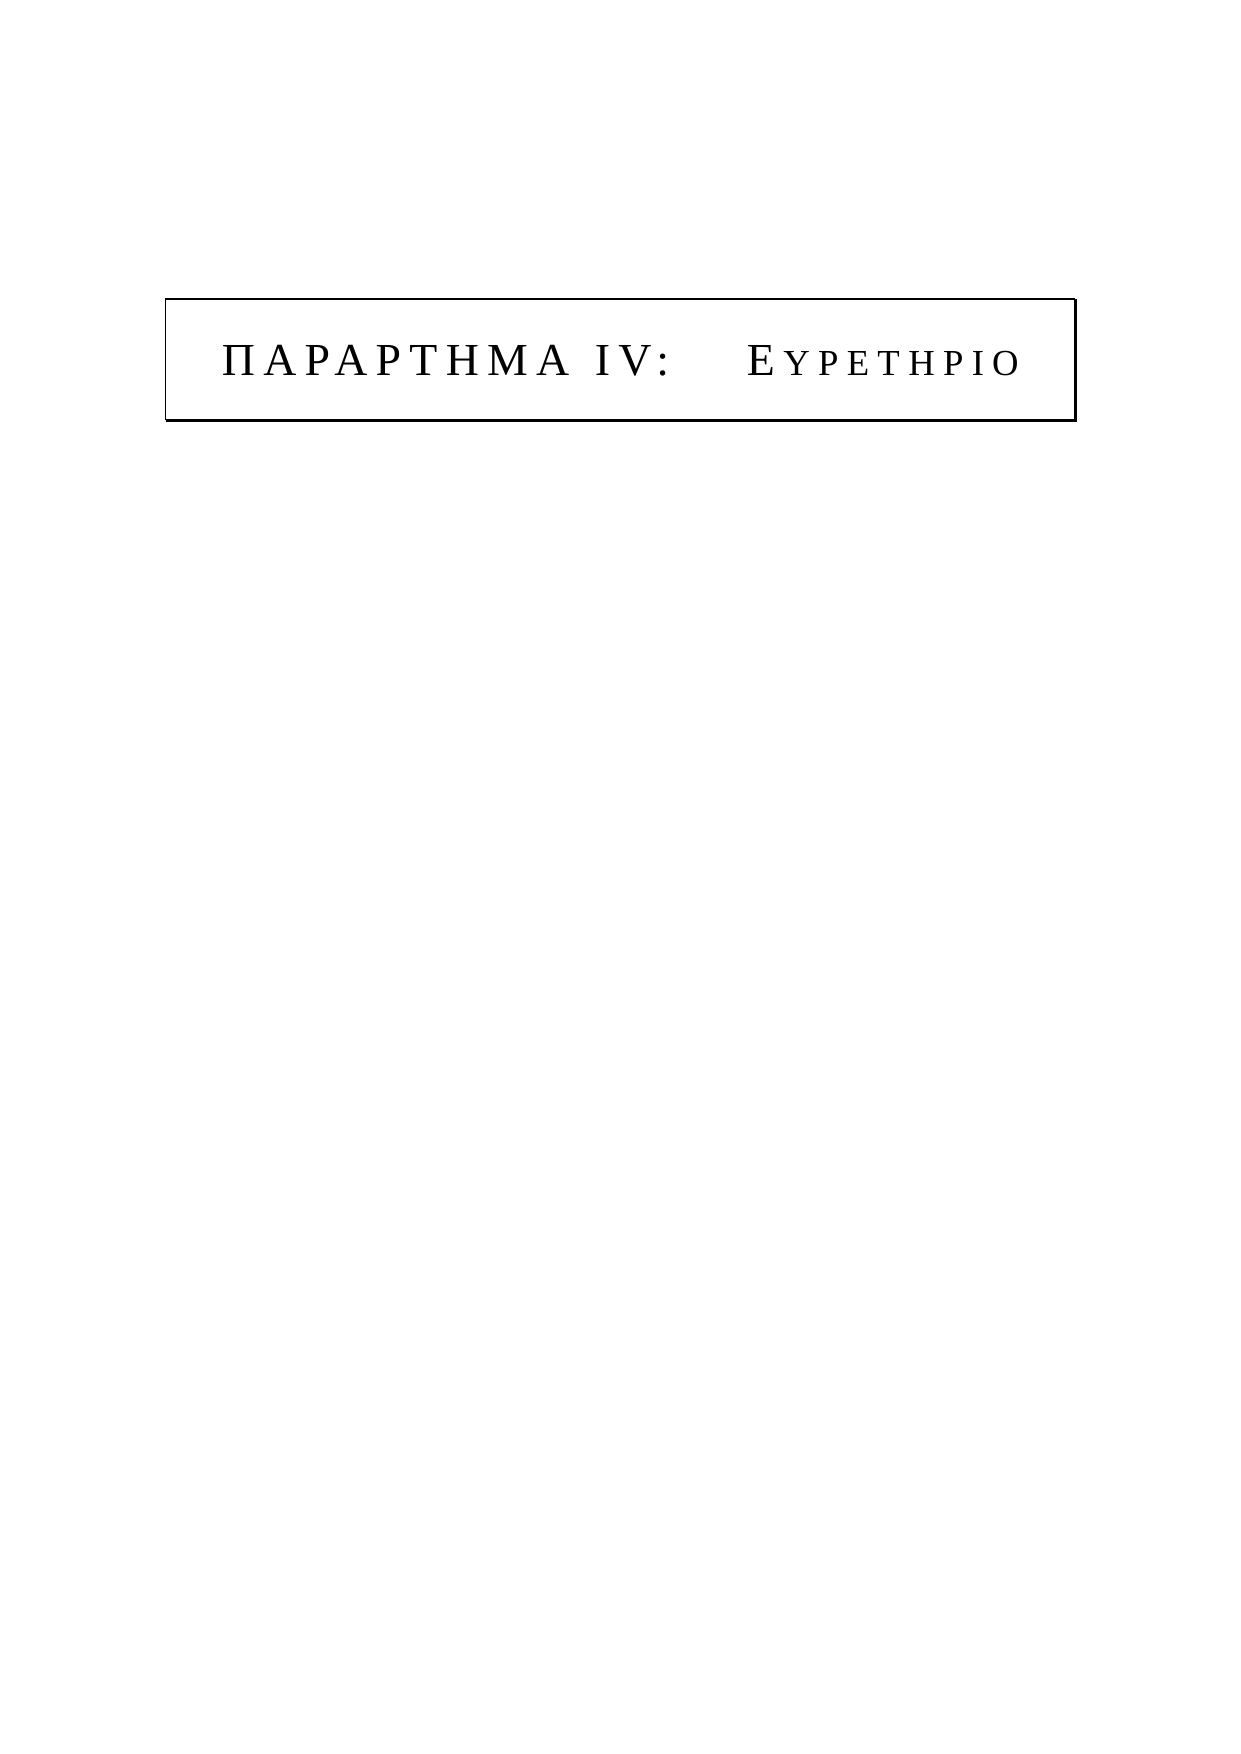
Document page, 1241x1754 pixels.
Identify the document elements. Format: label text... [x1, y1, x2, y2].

text Ευρετηριο [166, 300, 1074, 419]
